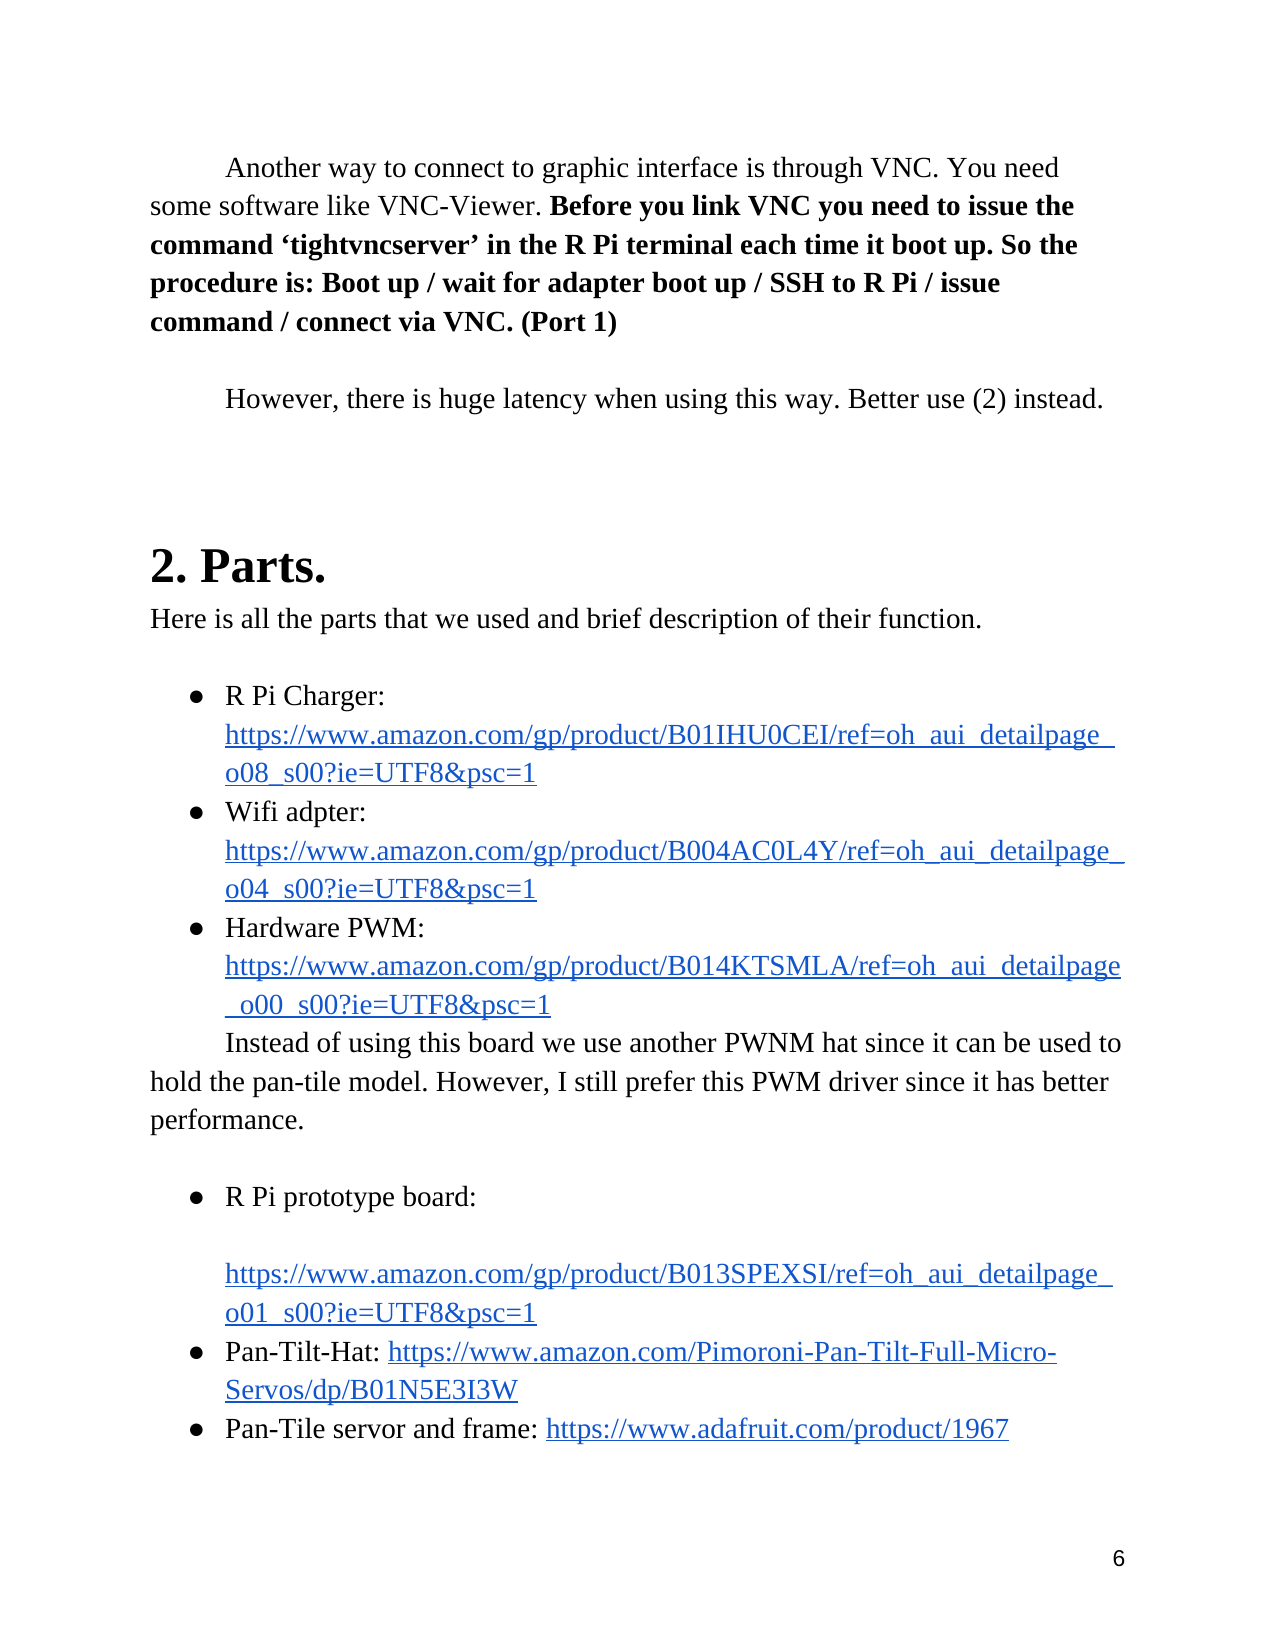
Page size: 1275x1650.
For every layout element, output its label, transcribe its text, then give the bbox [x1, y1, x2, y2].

text Here is all the parts that we used and brief description of their function. [150, 601, 1125, 635]
list R Pi prototype board: https://www.amazon.com/gp/product/B013SPEXSI/ref=oh_aui_detailpage_o01_s00?ie=UTF8&psc=1 [187, 1179, 1125, 1329]
list Pan-Tilt-Hat: https://www.amazon.com/Pimoroni-Pan-Tilt-Full-Micro-Servos/dp/B01N5E3I3W [187, 1334, 1125, 1406]
list Pan-Tile servor and frame: https://www.adafruit.com/product/1967 [187, 1411, 1125, 1444]
list Hardware PWM: https://www.amazon.com/gp/product/B014KTSMLA/ref=oh_aui_detailpage_o00_s00?ie=UTF8&psc=1 [187, 910, 1125, 1020]
text Another way to connect to graphic interface is through VNC. You need some software like VNC-Viewer. Before you link VNC you need to issue the command ‘tightvncserver’ in the R Pi terminal each time it boot up. So the procedure is: Boot up / wait for adapter boot up / SSH to R Pi / issue command / connect via VNC. (Port 1) [150, 150, 1125, 338]
list R Pi Charger: https://www.amazon.com/gp/product/B01IHU0CEI/ref=oh_aui_detailpage_o08_s00?ie=UTF8&psc=1 [187, 678, 1125, 789]
list Wifi adpter: https://www.amazon.com/gp/product/B004AC0L4Y/ref=oh_aui_detailpage_o04_s00?ie=UTF8&psc=1 [187, 794, 1125, 905]
text However, there is huge latency when using this way. Better use (2) instead. [150, 381, 1125, 415]
text Instead of using this board we use another PWNM hat since it can be used to hold the pan-tile model. However, I still prefer this PWM driver since it has better performance. [150, 1025, 1125, 1136]
text 2. Parts. [150, 535, 1125, 593]
